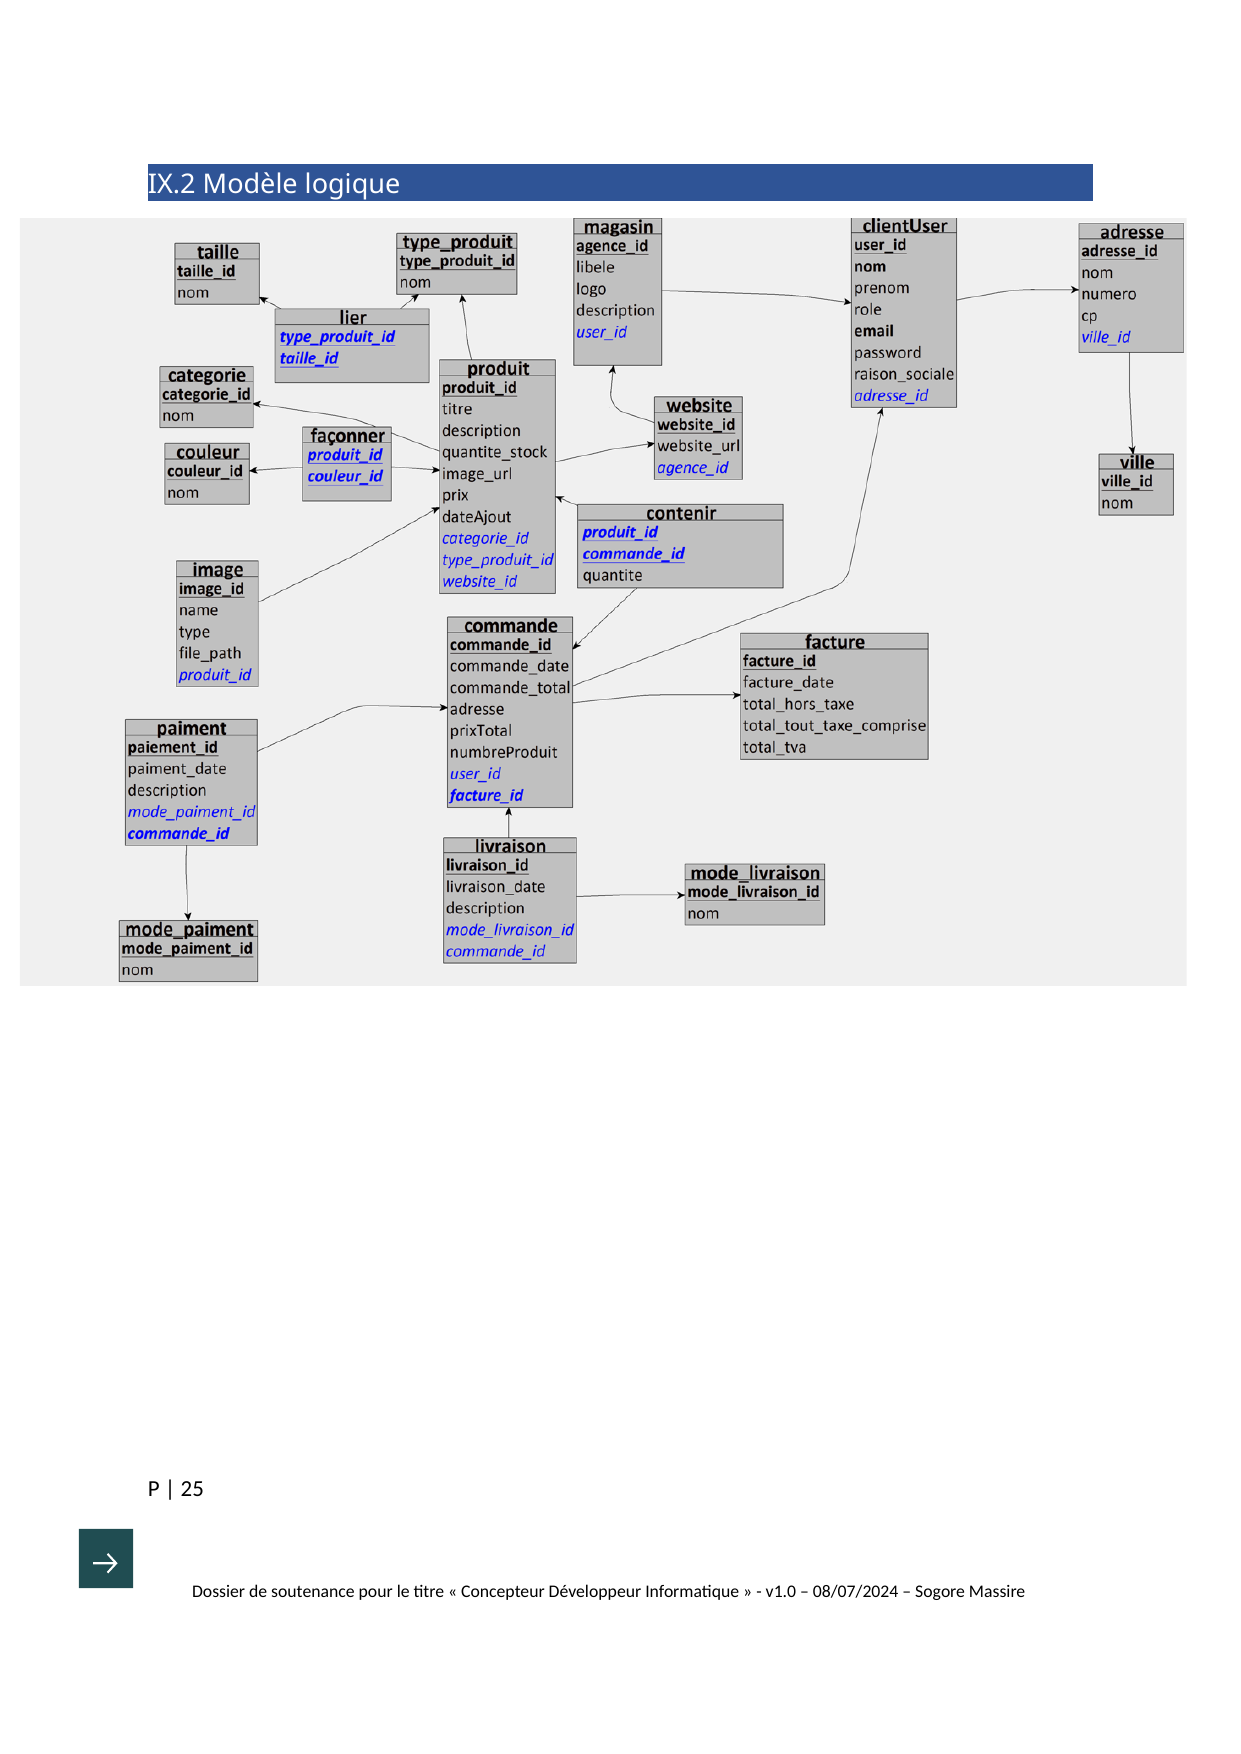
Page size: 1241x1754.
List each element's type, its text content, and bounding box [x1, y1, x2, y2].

subtitle Modèle logique [148, 164, 1093, 201]
picture [18, 218, 1187, 985]
